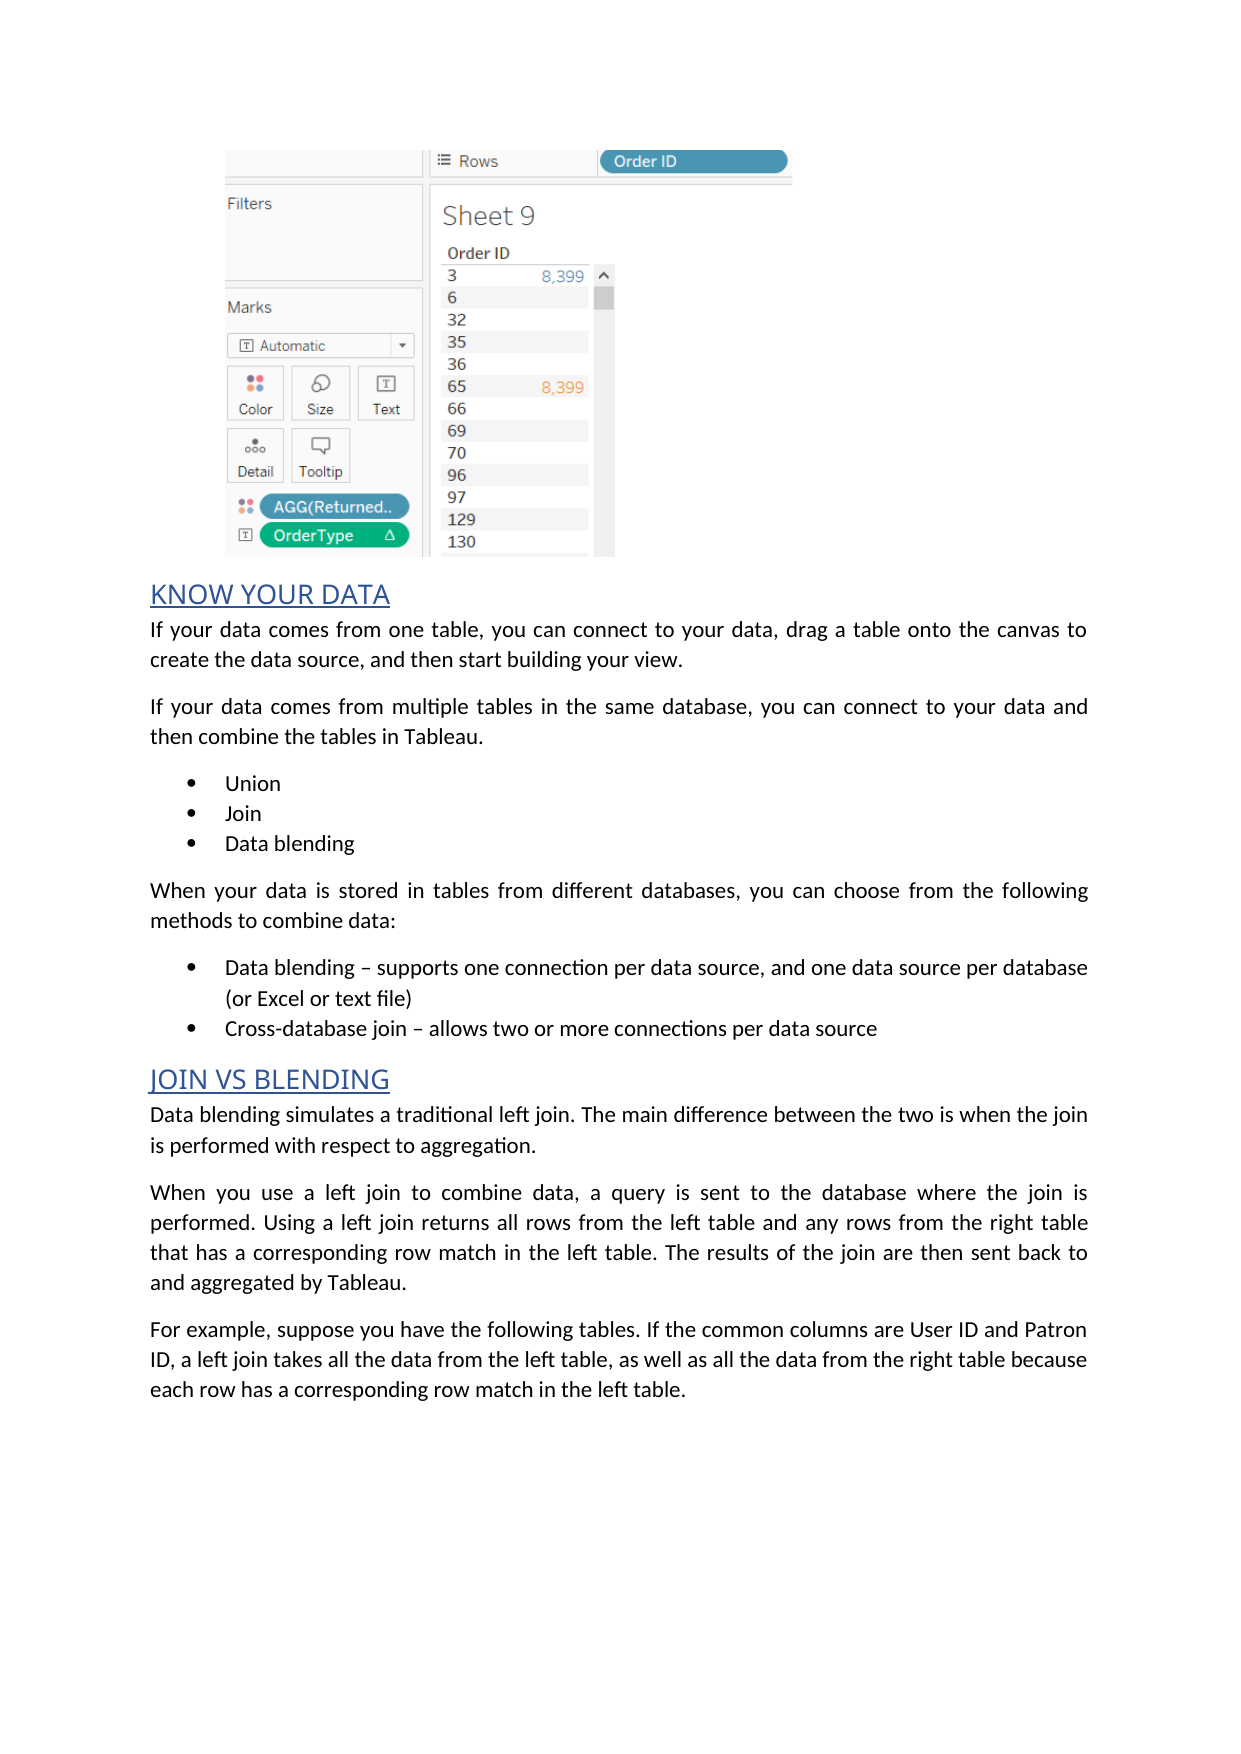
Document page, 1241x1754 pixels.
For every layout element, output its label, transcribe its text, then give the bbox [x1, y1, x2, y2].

text When your data is stored in tables from different databases, you can choose from the following methods to combine data: [150, 876, 1090, 934]
list Union [187, 769, 1090, 797]
text If your data comes from multiple tables in the same database, you can connect to your data and then combine the tables in Tableau. [150, 692, 1090, 750]
picture [225, 150, 793, 557]
list Data blending – supports one connection per data source, and one data source per database (or Excel or text file) [187, 953, 1090, 1012]
text Data blending simulates a traditional left join. The main difference between the two is when the join is performed with respect to aggregation. [150, 1101, 1090, 1159]
subtitle JOIN VS BLENDING [150, 1061, 1090, 1098]
text When you use a left join to combine data, a query is sent to the database where the join is performed. Using a left join returns all rows from the left table and any rows from the right table that has a corresponding row match in the left table. The results of the join are then sent back to and aggregated by Tableau. [150, 1178, 1090, 1296]
list Cross-database join – allows two or more connections per data source [187, 1014, 1090, 1042]
text If your data comes from one table, you can connect to your data, drag a table onto the canvas to create the data source, and then start building your view. [150, 615, 1090, 673]
subtitle KNOW YOUR DATA [150, 575, 1090, 612]
list Data blending [187, 829, 1090, 857]
text For example, suppose you have the following tables. If the common columns are User ID and Patron ID, a left join takes all the data from the left table, as well as all the data from the right table because each row has a corresponding row match in the left table. [150, 1315, 1090, 1403]
list Join [187, 799, 1090, 827]
